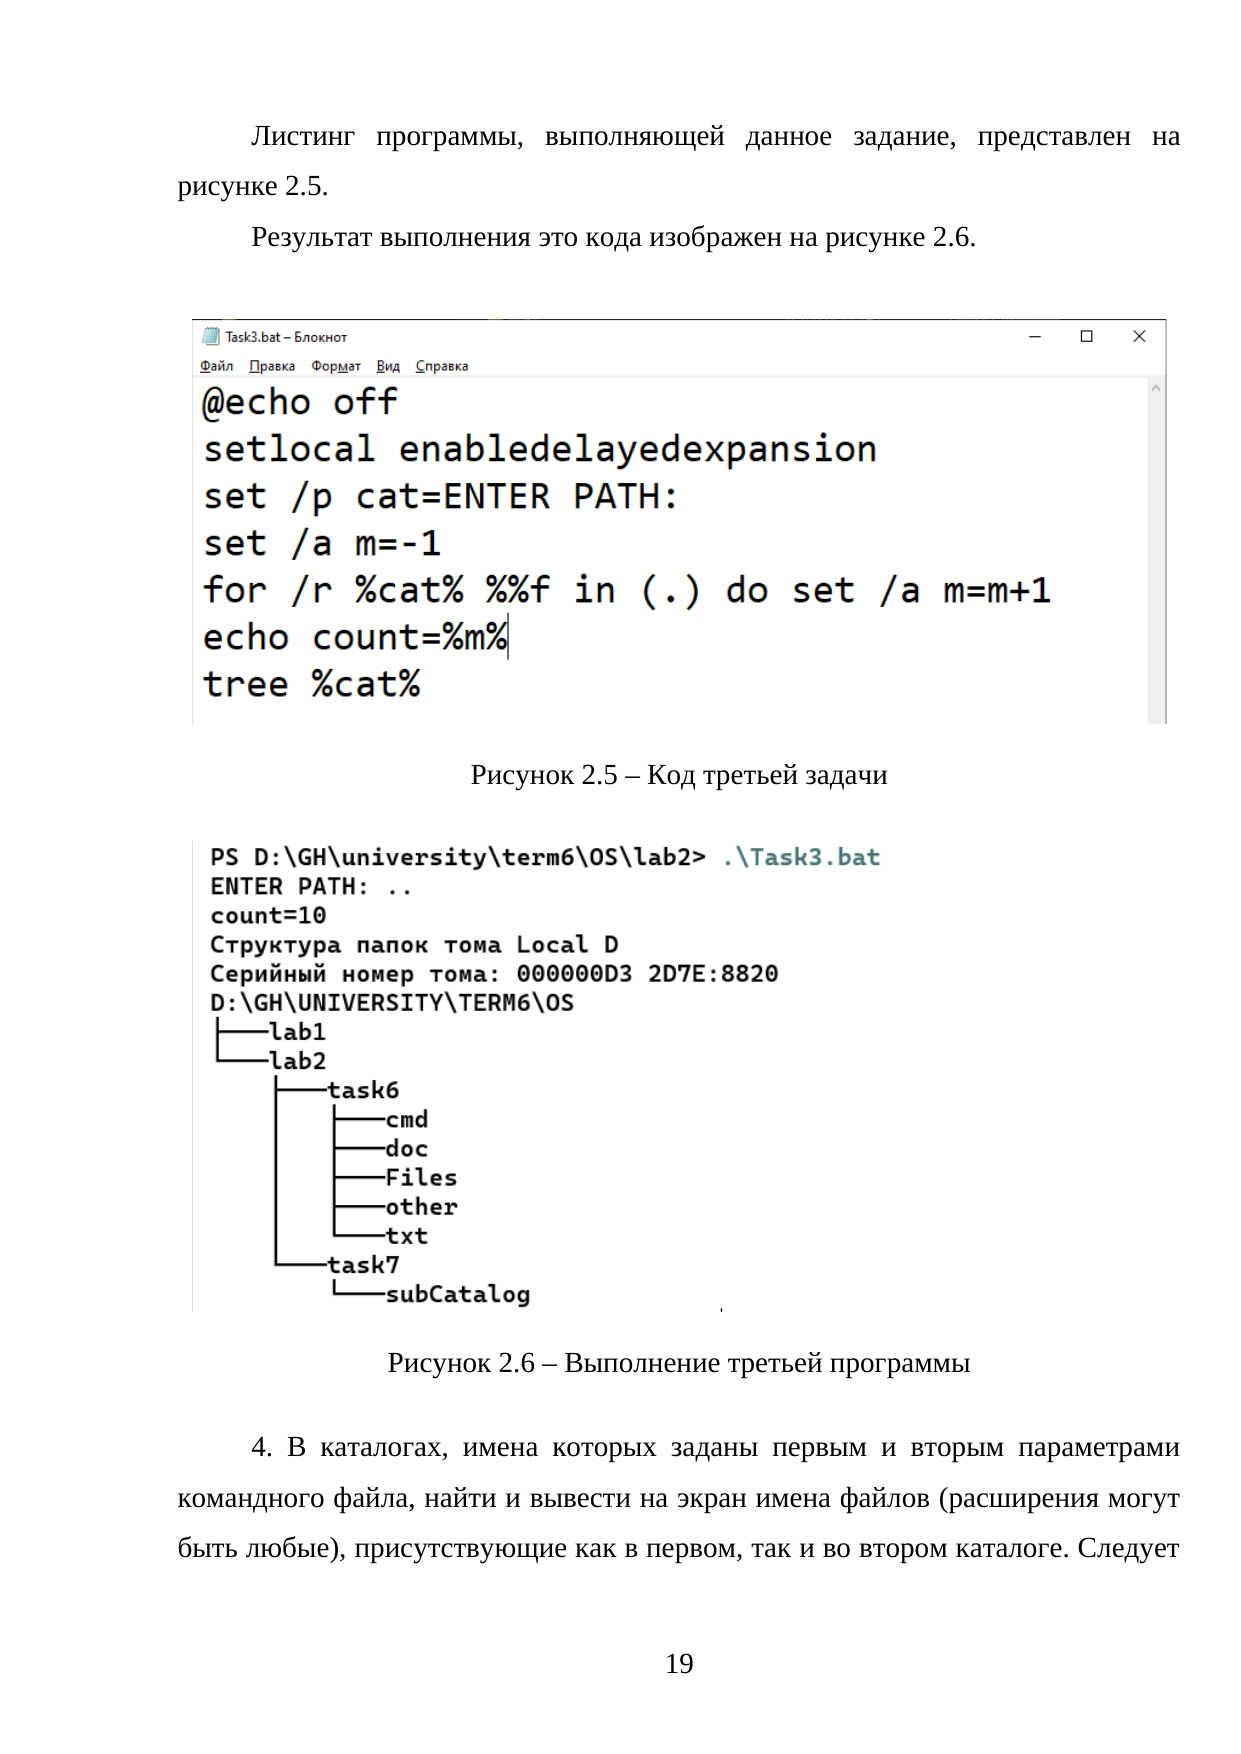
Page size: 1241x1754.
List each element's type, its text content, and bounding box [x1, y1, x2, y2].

text Результат выполнения это кода изображен на рисунке 2.6. [177, 219, 1181, 252]
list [177, 1429, 1181, 1563]
text Листинг программы, выполняющей данное задание, представлен на рисунке 2.5. [177, 118, 1181, 202]
text Рисунок 2.6 – Выполнение третьей программы [177, 1346, 1181, 1379]
picture [192, 319, 1167, 724]
picture [192, 841, 1167, 1312]
text Рисунок 2.5 – Код третьей задачи [177, 757, 1181, 791]
